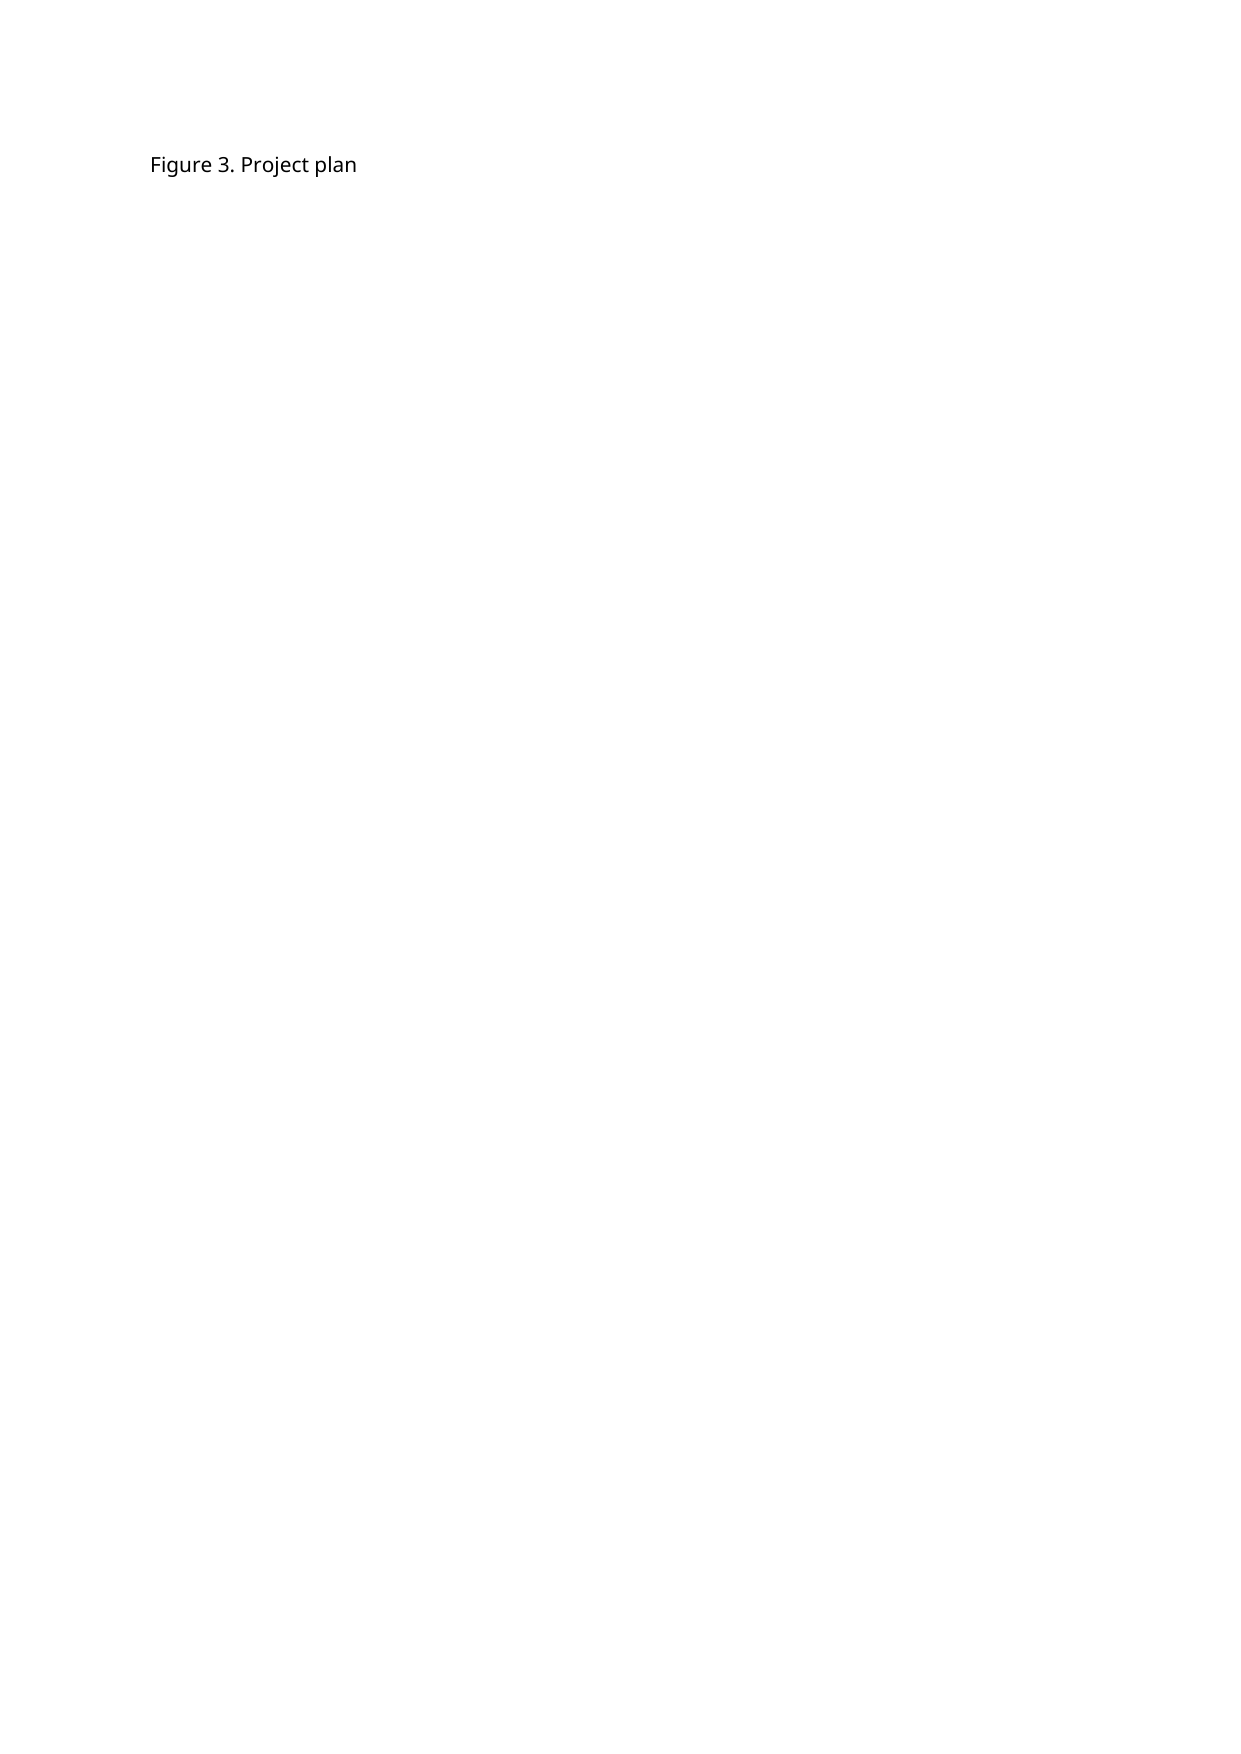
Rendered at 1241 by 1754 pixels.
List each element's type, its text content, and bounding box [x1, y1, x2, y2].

text Figure 3. Project plan [150, 150, 1090, 178]
